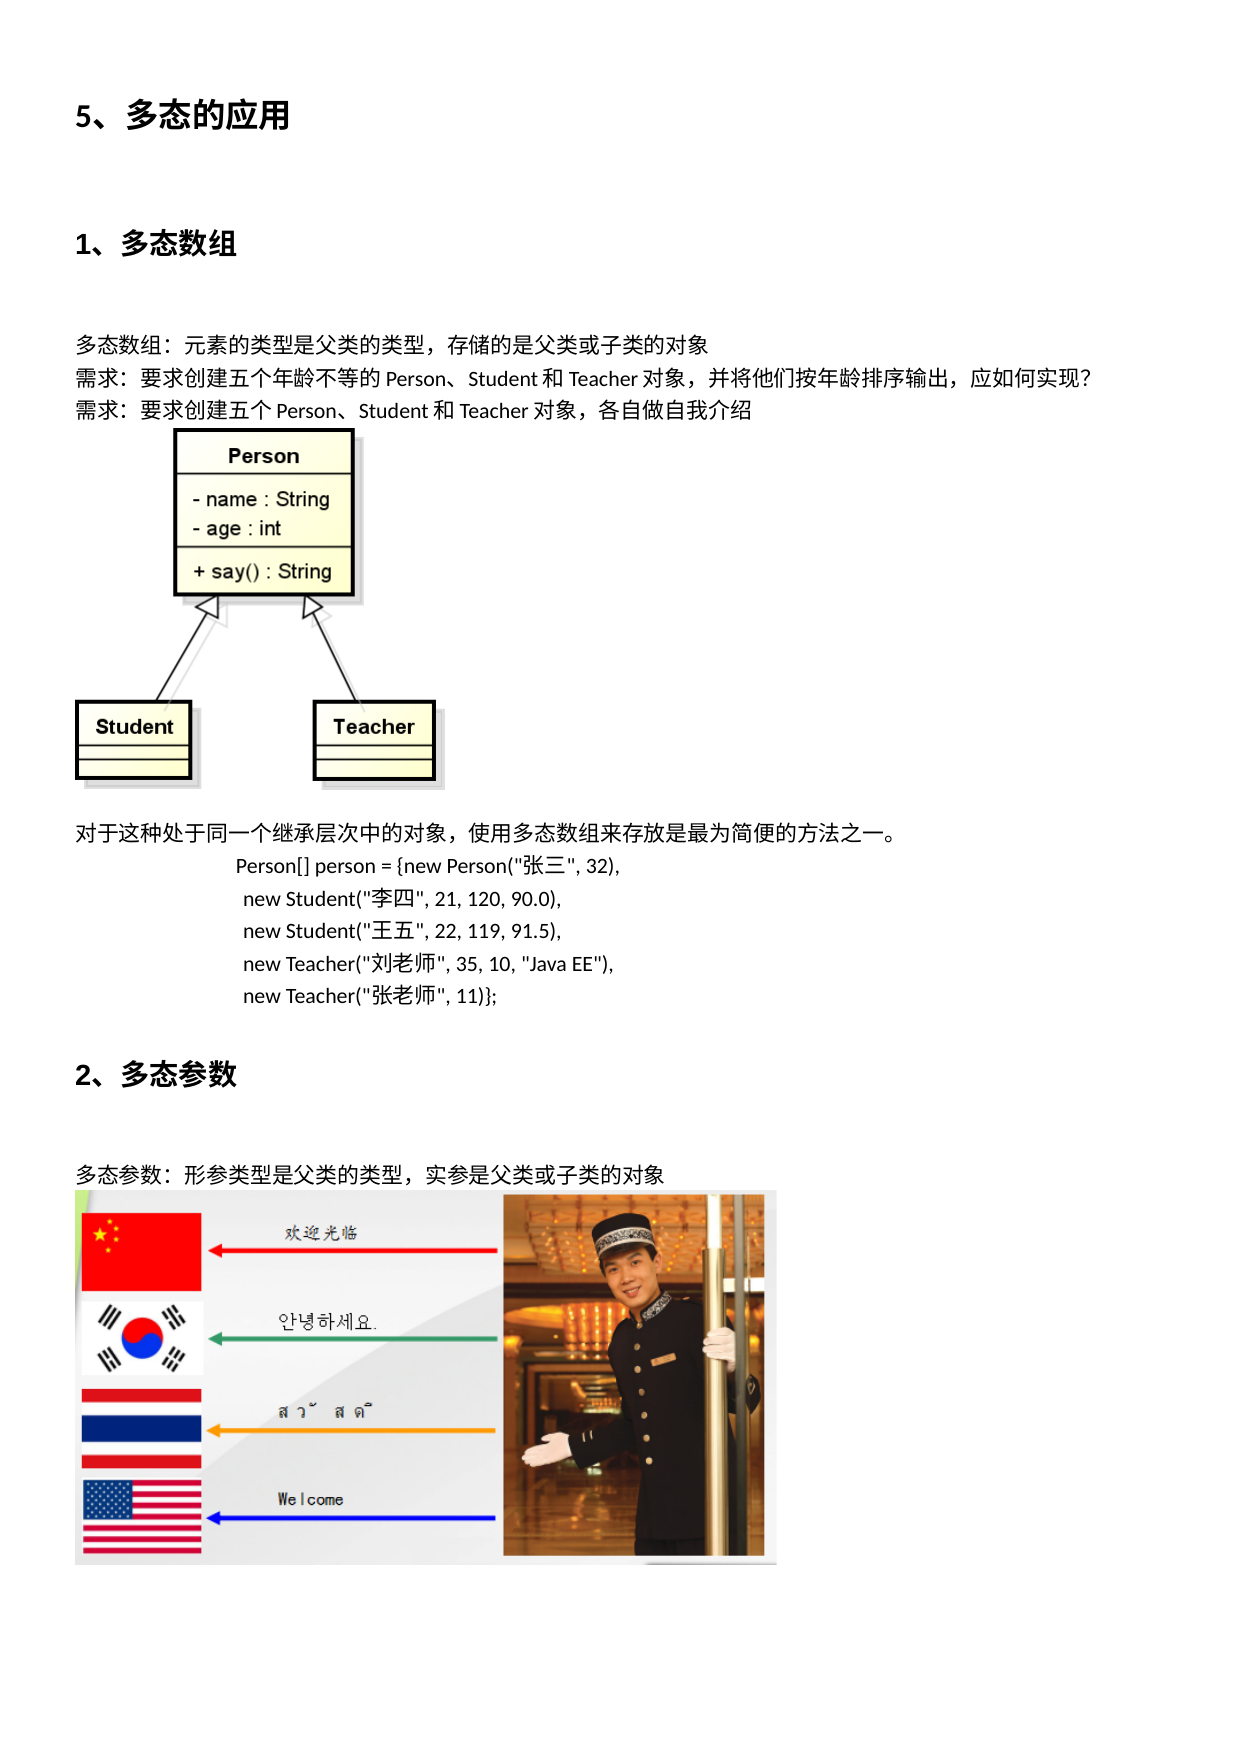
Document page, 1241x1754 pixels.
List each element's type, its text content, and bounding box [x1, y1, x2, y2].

text new Student("王五", 22, 119, 91.5), [75, 913, 1165, 946]
text 需求：要求创建五个Person、Student和Teacher对象，各自做自我介绍 [75, 393, 1165, 426]
subtitle 1、多态数组 [75, 209, 1165, 274]
subtitle 5、多态的应用 [75, 81, 1165, 146]
picture [75, 1190, 777, 1565]
text Person[] person = {new Person("张三", 32), [162, 848, 1165, 881]
text 多态参数：形参类型是父类的类型，实参是父类或子类的对象 [75, 1158, 1165, 1191]
text 对于这种处于同一个继承层次中的对象，使用多态数组来存放是最为简便的方法之一。 [75, 816, 1165, 848]
text new Teacher("张老师", 11)}; [75, 978, 1165, 1011]
picture [75, 425, 448, 794]
subtitle 2、多态参数 [75, 1040, 1165, 1105]
text 多态数组：元素的类型是父类的类型，存储的是父类或子类的对象 [75, 328, 1165, 361]
text new Student("李四", 21, 120, 90.0), [75, 881, 1165, 913]
text 需求：要求创建五个年龄不等的Person、Student和Teacher对象，并将他们按年龄排序输出，应如何实现？ [75, 361, 1165, 393]
text new Teacher("刘老师", 35, 10, "Java EE"), [75, 946, 1165, 978]
